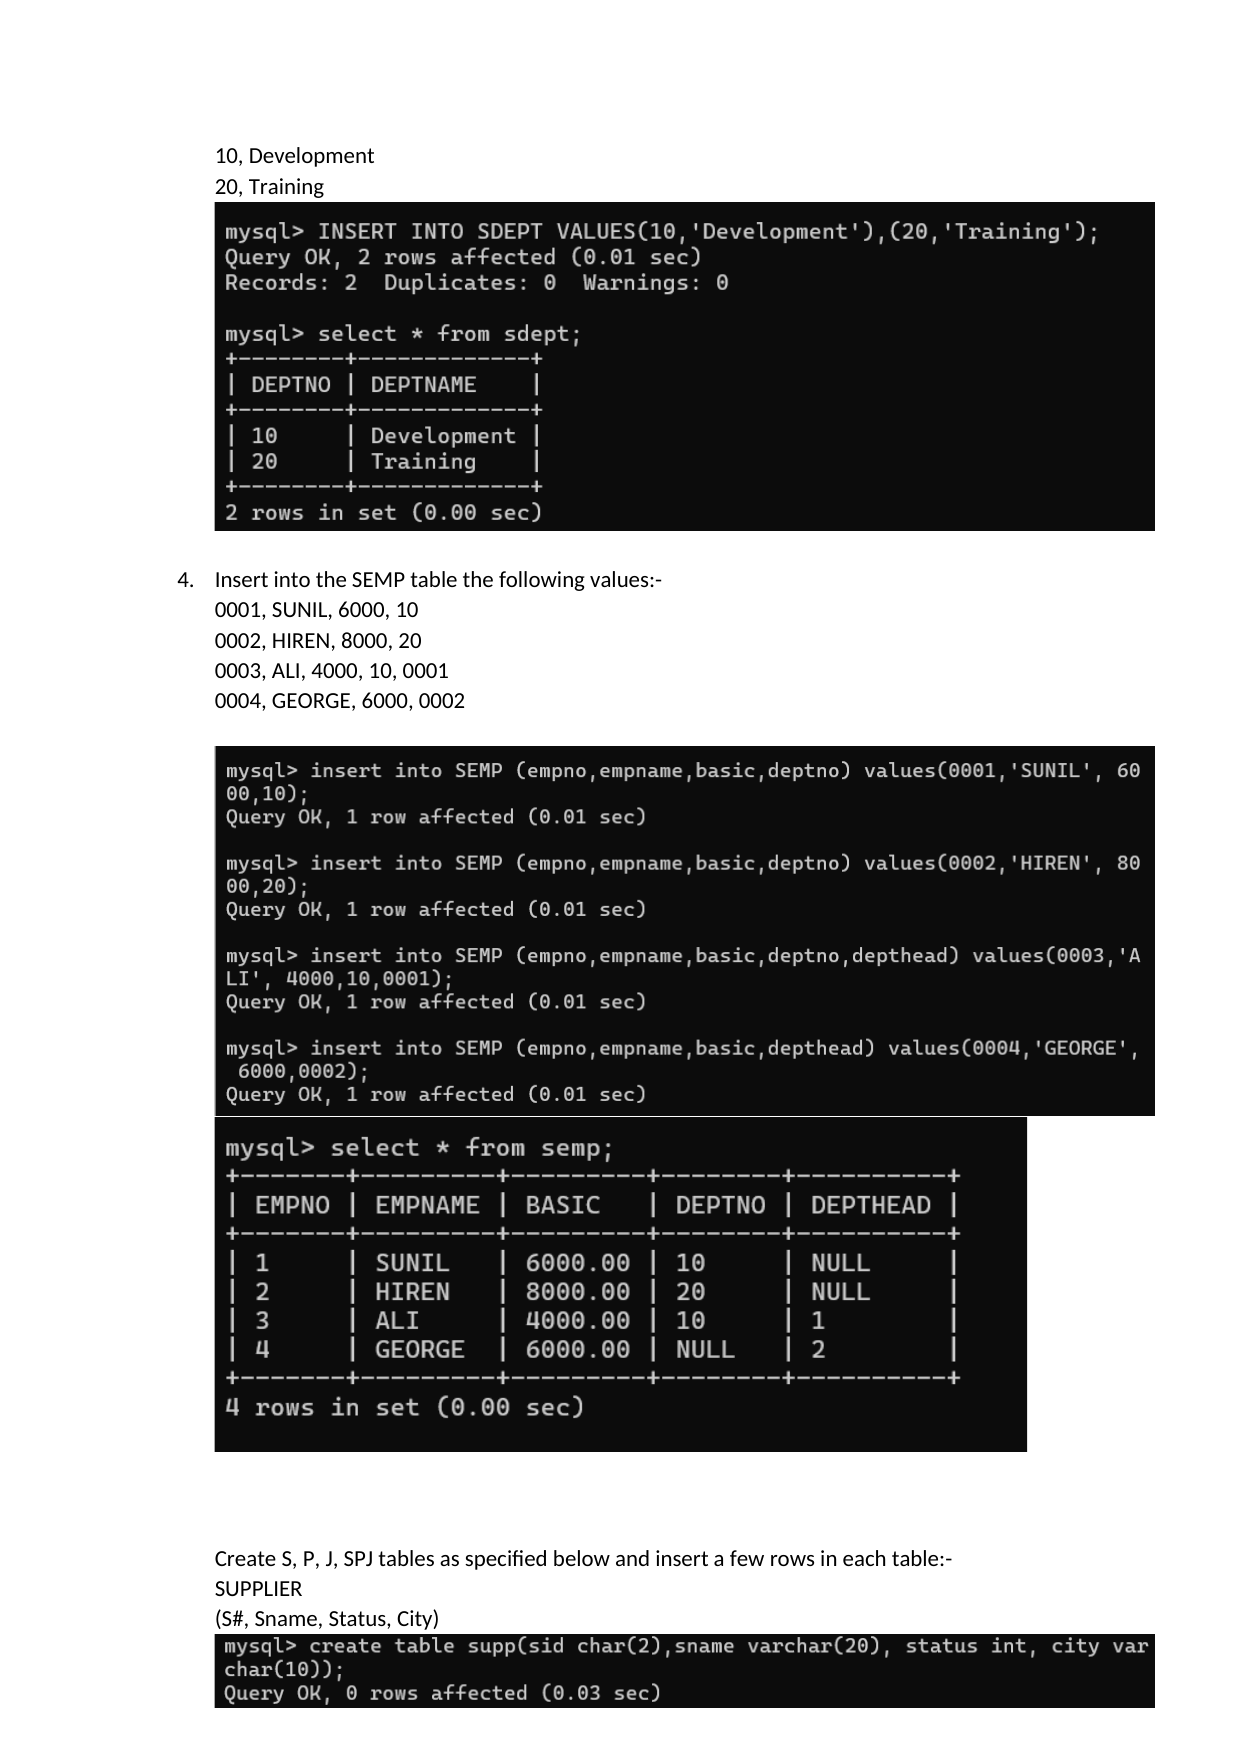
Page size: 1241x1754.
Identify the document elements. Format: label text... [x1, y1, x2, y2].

picture [214, 1117, 1028, 1452]
list (S#, Sname, Status, City) [214, 1604, 1103, 1633]
list Insert into the SEMP table the following values:- [177, 565, 1103, 593]
list 20, Training [214, 172, 1103, 200]
list Create S, P, J, SPJ tables as specified below and insert a few rows in each table:- [214, 1544, 1103, 1572]
list 0004, GEORGE, 6000, 0002 [214, 686, 1103, 714]
list 0003, ALI, 4000, 10, 0001 [214, 656, 1103, 684]
list SUPPLIER [214, 1574, 1103, 1602]
list 0002, HIREN, 8000, 20 [214, 626, 1103, 654]
picture [214, 746, 1155, 1116]
picture [214, 1634, 1155, 1708]
list 10, Development [214, 142, 1103, 170]
picture [214, 202, 1155, 531]
list 0001, SUNIL, 6000, 10 [214, 596, 1103, 623]
